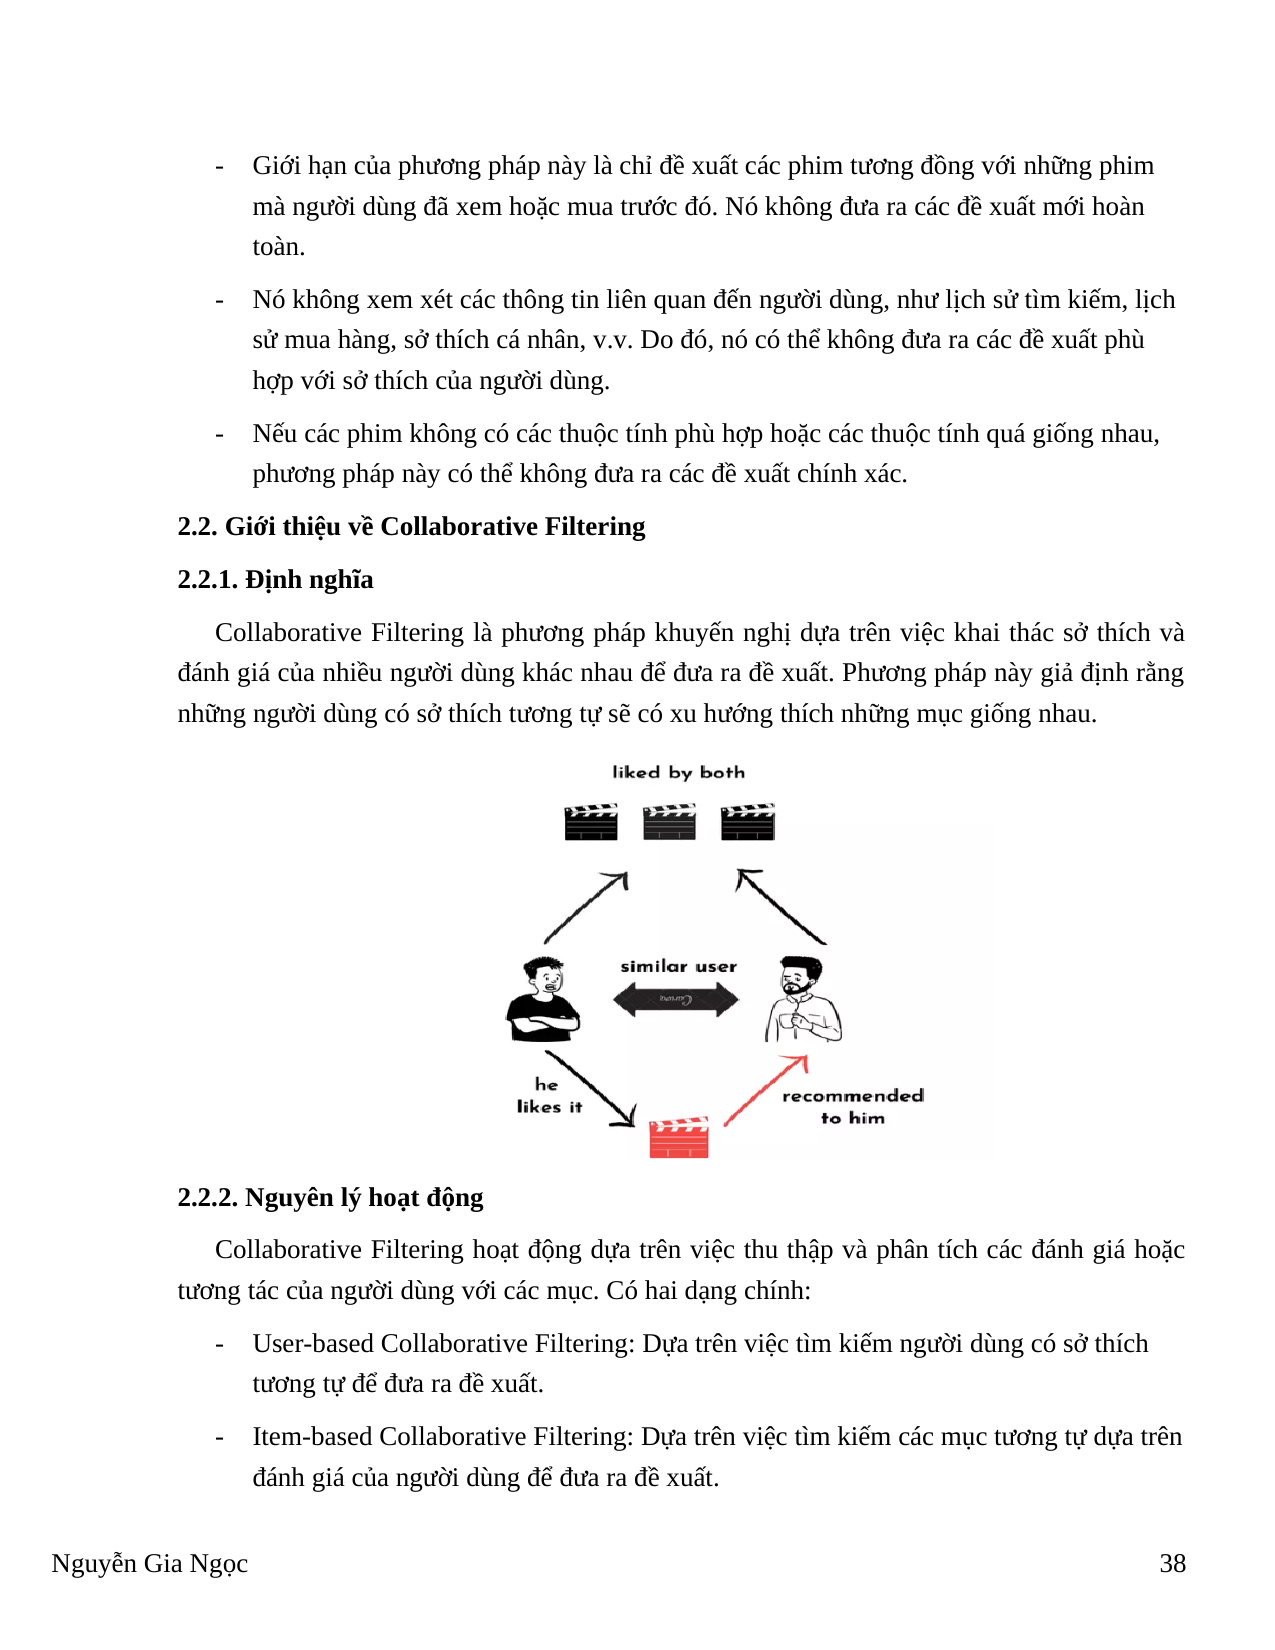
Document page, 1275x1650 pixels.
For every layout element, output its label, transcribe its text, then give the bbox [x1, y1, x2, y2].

text Định nghĩa [177, 563, 1186, 594]
list Nó không xem xét các thông tin liên quan đến người dùng, như lịch sử tìm kiếm, lịch sử mua hàng, sở thích cá nhân, v.v. Do đó, nó có thể không đưa ra các đề xuất phù hợp với sở thích của người dùng. [215, 283, 1186, 395]
list Nếu các phim không có các thuộc tính phù hợp hoặc các thuộc tính quá giống nhau, phương pháp này có thể không đưa ra các đề xuất chính xác. [215, 417, 1186, 488]
picture [365, 749, 994, 1159]
list User-based Collaborative Filtering: Dựa trên việc tìm kiếm người dùng có sở thích tương tự để đưa ra đề xuất. [215, 1327, 1186, 1398]
list Giới hạn của phương pháp này là chỉ đề xuất các phim tương đồng với những phim mà người dùng đã xem hoặc mua trước đó. Nó không đưa ra các đề xuất mới hoàn toàn. [215, 149, 1186, 261]
text Collaborative Filtering hoạt động dựa trên việc thu thập và phân tích các đánh giá hoặc tương tác của người dùng với các mục. Có hai dạng chính: [177, 1233, 1186, 1305]
list Item-based Collaborative Filtering: Dựa trên việc tìm kiếm các mục tương tự dựa trên đánh giá của người dùng để đưa ra đề xuất. [215, 1420, 1186, 1492]
text Collaborative Filtering là phương pháp khuyến nghị dựa trên việc khai thác sở thích và đánh giá của nhiều người dùng khác nhau để đưa ra đề xuất. Phương pháp này giả định rằng những người dùng có sở thích tương tự sẽ có xu hướng thích những mục giống nhau. [177, 616, 1186, 728]
text Giới thiệu về Collaborative Filtering [177, 510, 1186, 541]
text Nguyên lý hoạt động [177, 1181, 1186, 1212]
